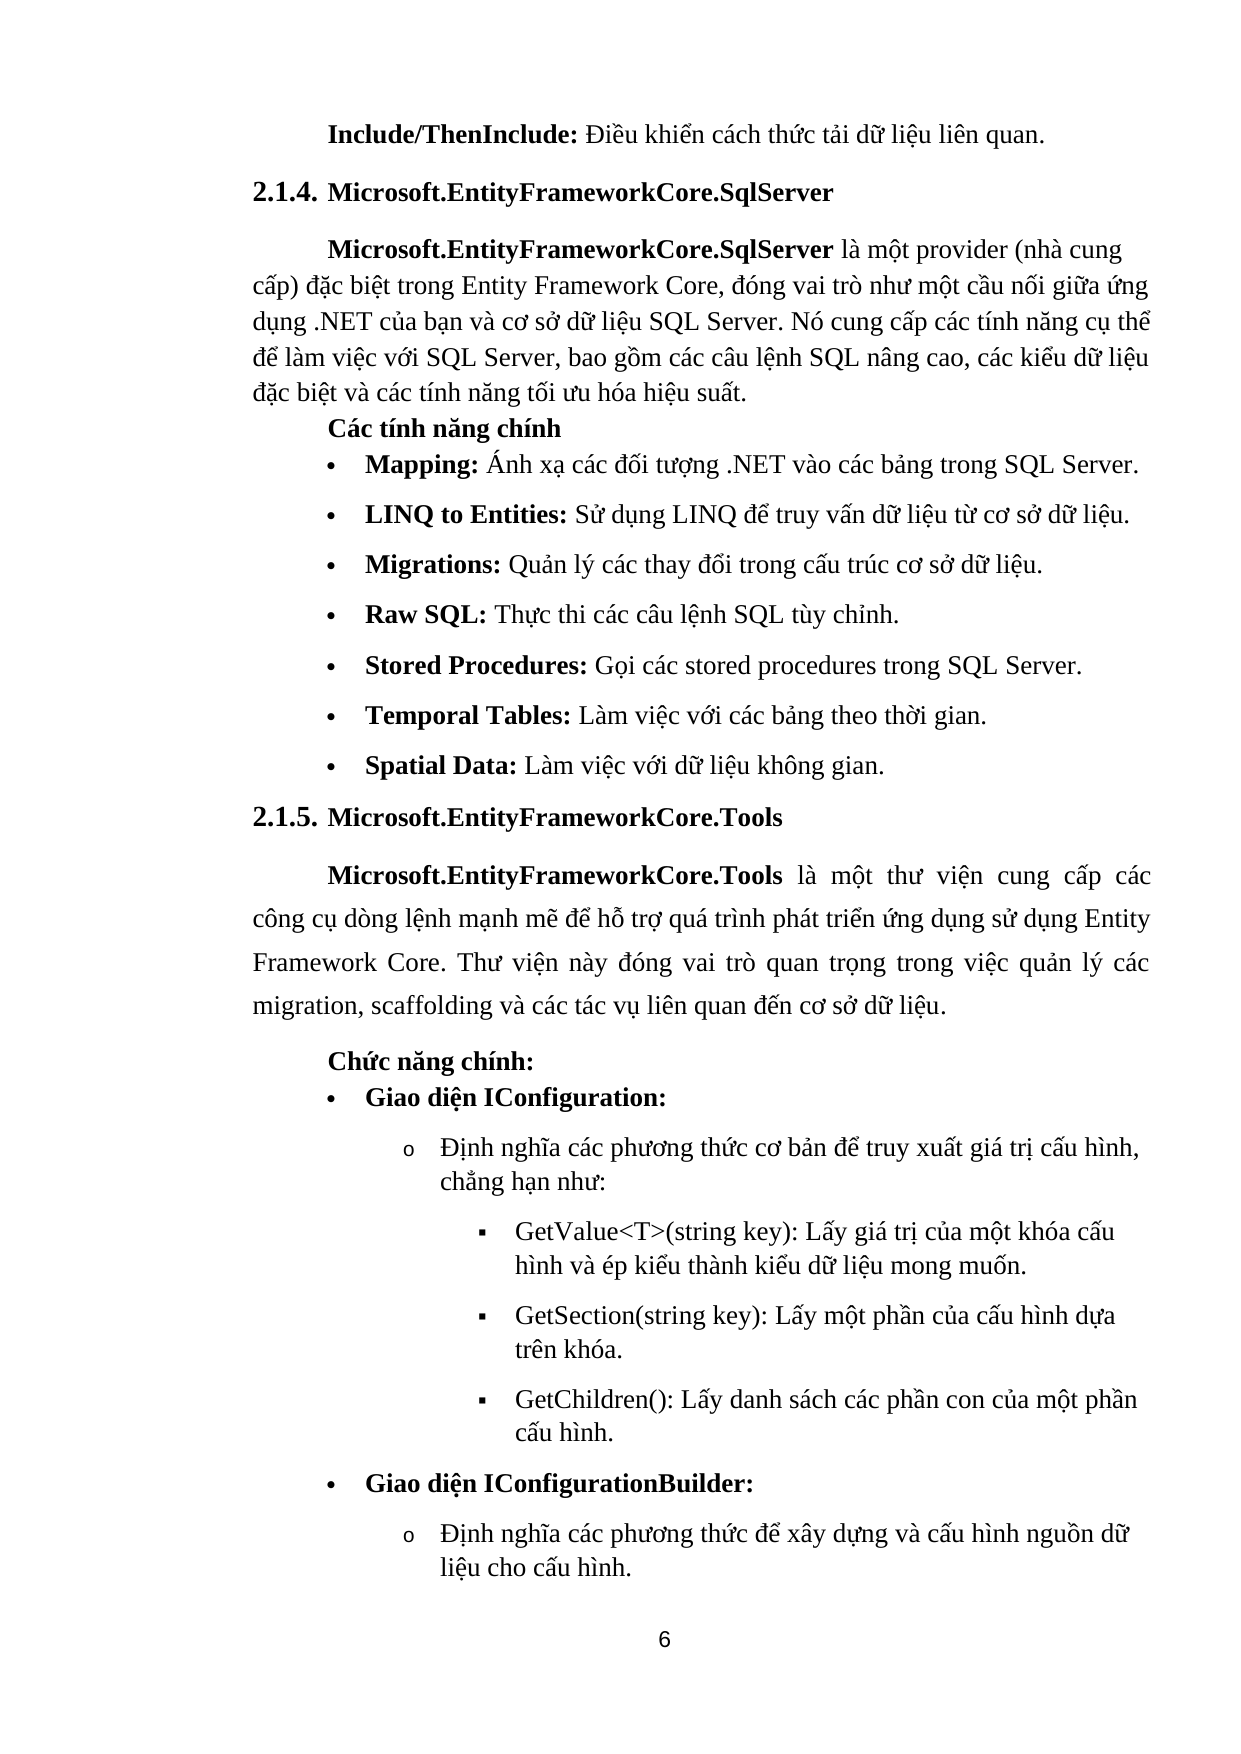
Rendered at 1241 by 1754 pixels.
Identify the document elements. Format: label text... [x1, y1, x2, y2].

list LINQ to Entities: Sử dụng LINQ để truy vấn dữ liệu từ cơ sở dữ liệu. [327, 498, 1152, 529]
list Microsoft.EntityFrameworkCore.Tools [252, 799, 1152, 833]
text Include/ThenInclude: Điều khiển cách thức tải dữ liệu liên quan. [252, 118, 1152, 149]
list Giao diện IConfiguration: [327, 1081, 1152, 1112]
list Định nghĩa các phương thức để xây dựng và cấu hình nguồn dữ liệu cho cấu hình. [402, 1517, 1152, 1582]
list Temporal Tables: Làm việc với các bảng theo thời gian. [327, 699, 1152, 730]
list GetChildren(): Lấy danh sách các phần con của một phần cấu hình. [477, 1383, 1152, 1448]
text Microsoft.EntityFrameworkCore.Tools là một thư viện cung cấp các công cụ dòng lệnh mạnh mẽ để hỗ trợ quá trình phát triển ứng dụng sử dụng Entity Framework Core. Thư viện này đóng vai trò quan trọng trong việc quản lý các migration, scaffolding và các tác vụ liên quan đến cơ sở dữ liệu. [252, 859, 1152, 1021]
list GetValue<T>(string key): Lấy giá trị của một khóa cấu hình và ép kiểu thành kiểu dữ liệu mong muốn. [477, 1216, 1152, 1280]
list Migrations: Quản lý các thay đổi trong cấu trúc cơ sở dữ liệu. [327, 548, 1152, 579]
text Các tính năng chính [252, 412, 1152, 443]
list Định nghĩa các phương thức cơ bản để truy xuất giá trị cấu hình, chẳng hạn như: [402, 1131, 1152, 1196]
list GetSection(string key): Lấy một phần của cấu hình dựa trên khóa. [477, 1299, 1152, 1364]
list Spatial Data: Làm việc với dữ liệu không gian. [327, 749, 1152, 780]
text Microsoft.EntityFrameworkCore.SqlServer là một provider (nhà cung cấp) đặc biệt trong Entity Framework Core, đóng vai trò như một cầu nối giữa ứng dụng .NET của bạn và cơ sở dữ liệu SQL Server. Nó cung cấp các tính năng cụ thể để làm việc với SQL Server, bao gồm các câu lệnh SQL nâng cao, các kiểu dữ liệu đặc biệt và các tính năng tối ưu hóa hiệu suất. [252, 233, 1152, 408]
list Microsoft.EntityFrameworkCore.SqlServer [252, 174, 1152, 208]
text Chức năng chính: [252, 1045, 1152, 1077]
list Giao diện IConfigurationBuilder: [327, 1467, 1152, 1498]
list Raw SQL: Thực thi các câu lệnh SQL tùy chỉnh. [327, 598, 1152, 630]
list Mapping: Ánh xạ các đối tượng .NET vào các bảng trong SQL Server. [327, 448, 1152, 479]
list Stored Procedures: Gọi các stored procedures trong SQL Server. [327, 649, 1152, 680]
